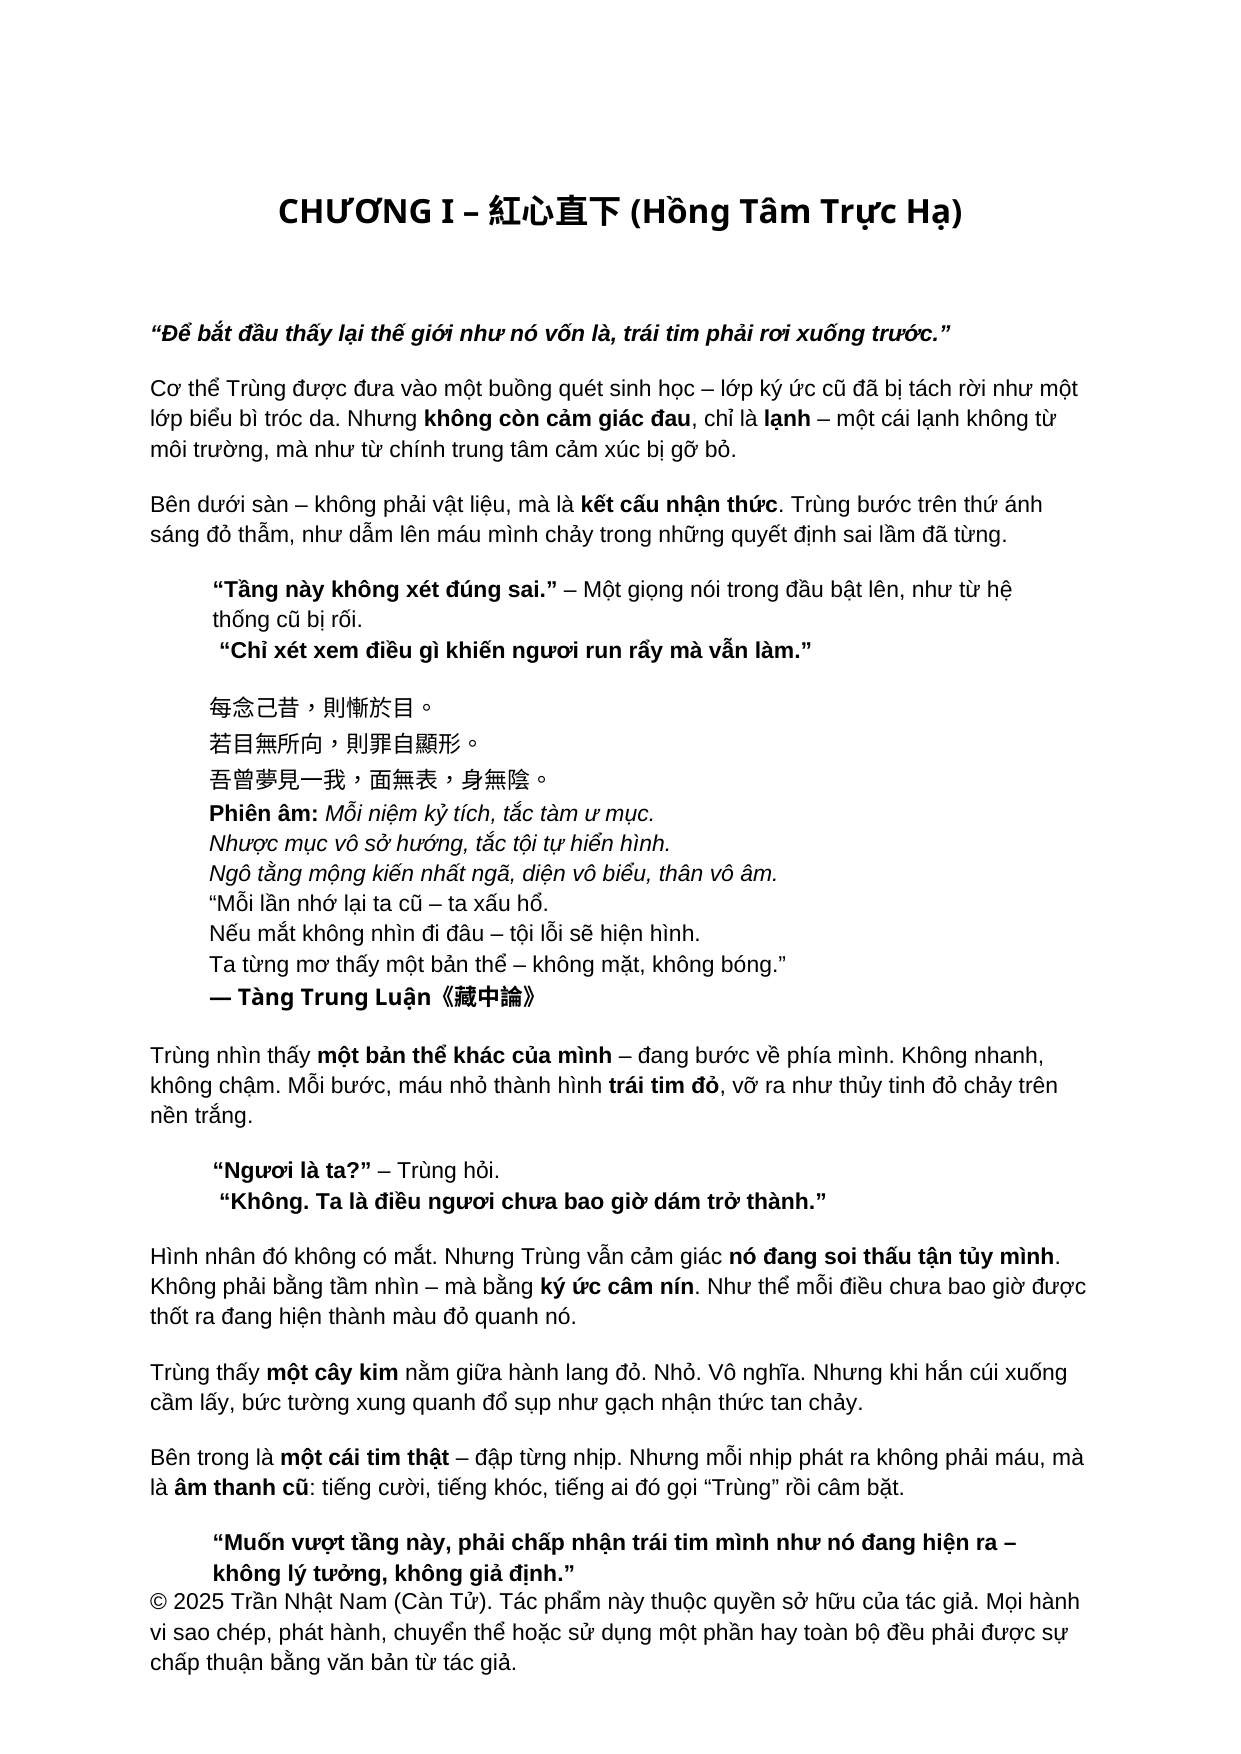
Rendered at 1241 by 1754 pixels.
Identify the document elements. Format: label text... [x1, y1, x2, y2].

text 若目無所向，則罪自顯形。 [209, 728, 1090, 759]
text Ngô tằng mộng kiến nhất ngã, diện vô biểu, thân vô âm. [209, 860, 1090, 886]
text Nếu mắt không nhìn đi đâu – tội lỗi sẽ hiện hình. [209, 920, 1090, 947]
text 每念己昔，則慚於目。 [209, 692, 1090, 723]
text 吾曾夢見一我，面無表，身無陰。 [209, 764, 1090, 795]
text Cơ thể Trùng được đưa vào một buồng quét sinh học – lớp ký ức cũ đã bị tách rời như một lớp biểu bì tróc da. Nhưng không còn cảm giác đau, chỉ là lạnh – một cái lạnh không từ môi trường, mà như từ chính trung tâm cảm xúc bị gỡ bỏ. [150, 375, 1090, 462]
text Nhược mục vô sở hướng, tắc tội tự hiển hình. [209, 830, 1090, 856]
text “Tầng này không xét đúng sai.” – Một giọng nói trong đầu bật lên, như từ hệ thống cũ bị rối. “Chỉ xét xem điều gì khiến ngươi run rẩy mà vẫn làm.” [212, 576, 1028, 663]
text “Muốn vượt tầng này, phải chấp nhận trái tim mình như nó đang hiện ra – không lý tưởng, không giả định.” [212, 1529, 1028, 1586]
text Trùng thấy một cây kim nằm giữa hành lang đỏ. Nhỏ. Vô nghĩa. Nhưng khi hắn cúi xuống cầm lấy, bức tường xung quanh đổ sụp như gạch nhận thức tan chảy. [150, 1358, 1090, 1415]
text “Ngươi là ta?” – Trùng hỏi. “Không. Ta là điều ngươi chưa bao giờ dám trở thành.” [212, 1157, 1028, 1214]
text — Tàng Trung Luận《藏中論》 [209, 981, 1090, 1012]
text “Để bắt đầu thấy lại thế giới như nó vốn là, trái tim phải rơi xuống trước.” [150, 320, 1090, 346]
text Bên trong là một cái tim thật – đập từng nhịp. Nhưng mỗi nhịp phát ra không phải máu, mà là âm thanh cũ: tiếng cười, tiếng khóc, tiếng ai đó gọi “Trùng” rồi câm bặt. [150, 1444, 1090, 1500]
text Hình nhân đó không có mắt. Nhưng Trùng vẫn cảm giác nó đang soi thấu tận tủy mình. Không phải bằng tầm nhìn – mà bằng ký ức câm nín. Như thể mỗi điều chưa bao giờ được thốt ra đang hiện thành màu đỏ quanh nó. [150, 1243, 1090, 1329]
text Trùng nhìn thấy một bản thể khác của mình – đang bước về phía mình. Không nhanh, không chậm. Mỗi bước, máu nhỏ thành hình trái tim đỏ, vỡ ra như thủy tinh đỏ chảy trên nền trắng. [150, 1042, 1090, 1128]
text Bên dưới sàn – không phải vật liệu, mà là kết cấu nhận thức. Trùng bước trên thứ ánh sáng đỏ thẫm, như dẫm lên máu mình chảy trong những quyết định sai lầm đã từng. [150, 491, 1090, 547]
text “Mỗi lần nhớ lại ta cũ – ta xấu hổ. [209, 890, 1090, 917]
subtitle CHƯƠNG I – 紅心直下 (Hồng Tâm Trực Hạ) [212, 187, 1028, 233]
text Phiên âm: Mỗi niệm kỷ tích, tắc tàm ư mục. [209, 799, 1090, 826]
text Ta từng mơ thấy một bản thể – không mặt, không bóng.” [209, 951, 1090, 977]
